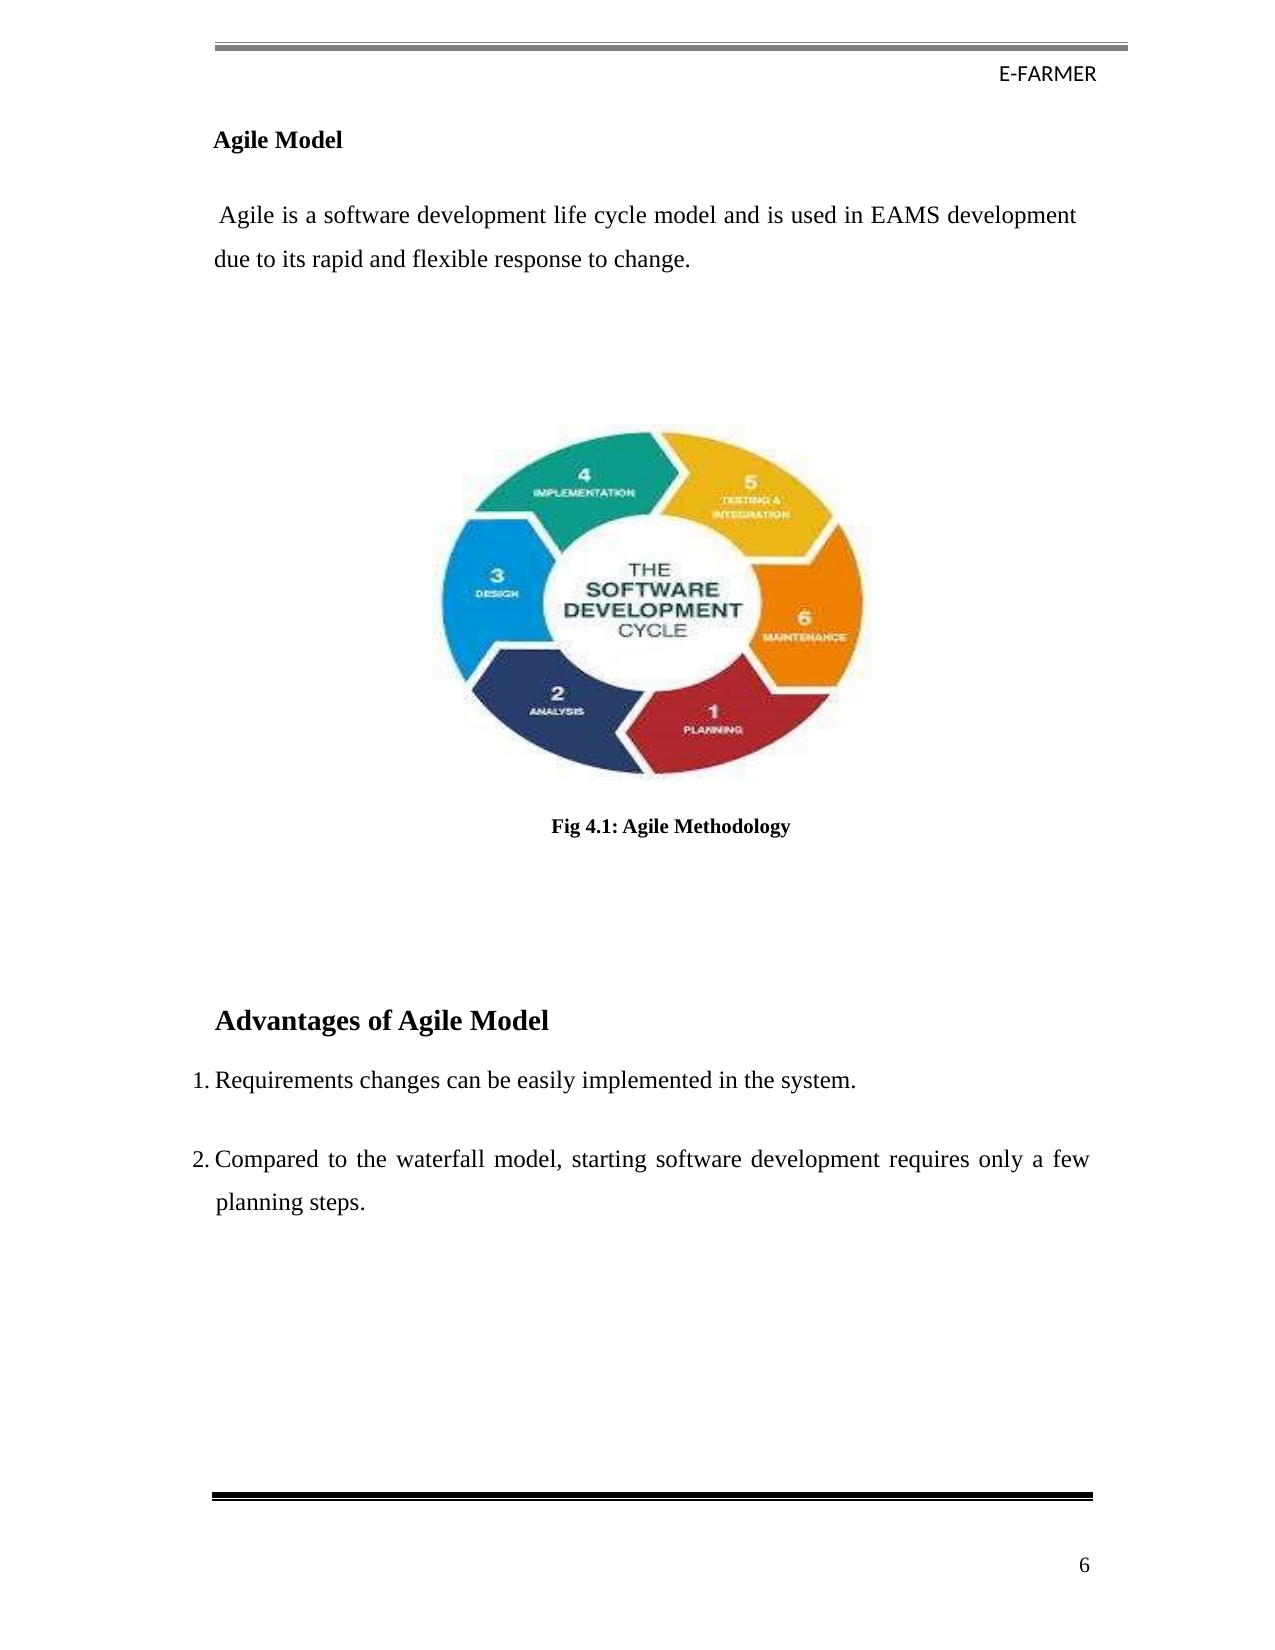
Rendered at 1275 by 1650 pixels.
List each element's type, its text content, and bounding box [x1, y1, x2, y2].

picture [432, 424, 873, 782]
text Agile is a software development life cycle model and is used in EAMS development due to its rapid and flexible response to change. [213, 201, 1078, 272]
text Agile Model [213, 125, 1128, 154]
text Advantages of Agile Model [214, 1003, 1128, 1036]
list Requirements changes can be easily implemented in the system. [192, 1065, 1091, 1094]
text Fig 4.1: Agile Methodology [214, 814, 1128, 838]
list Compared to the waterfall model, starting software development requires only a few planning steps. [192, 1144, 1091, 1216]
